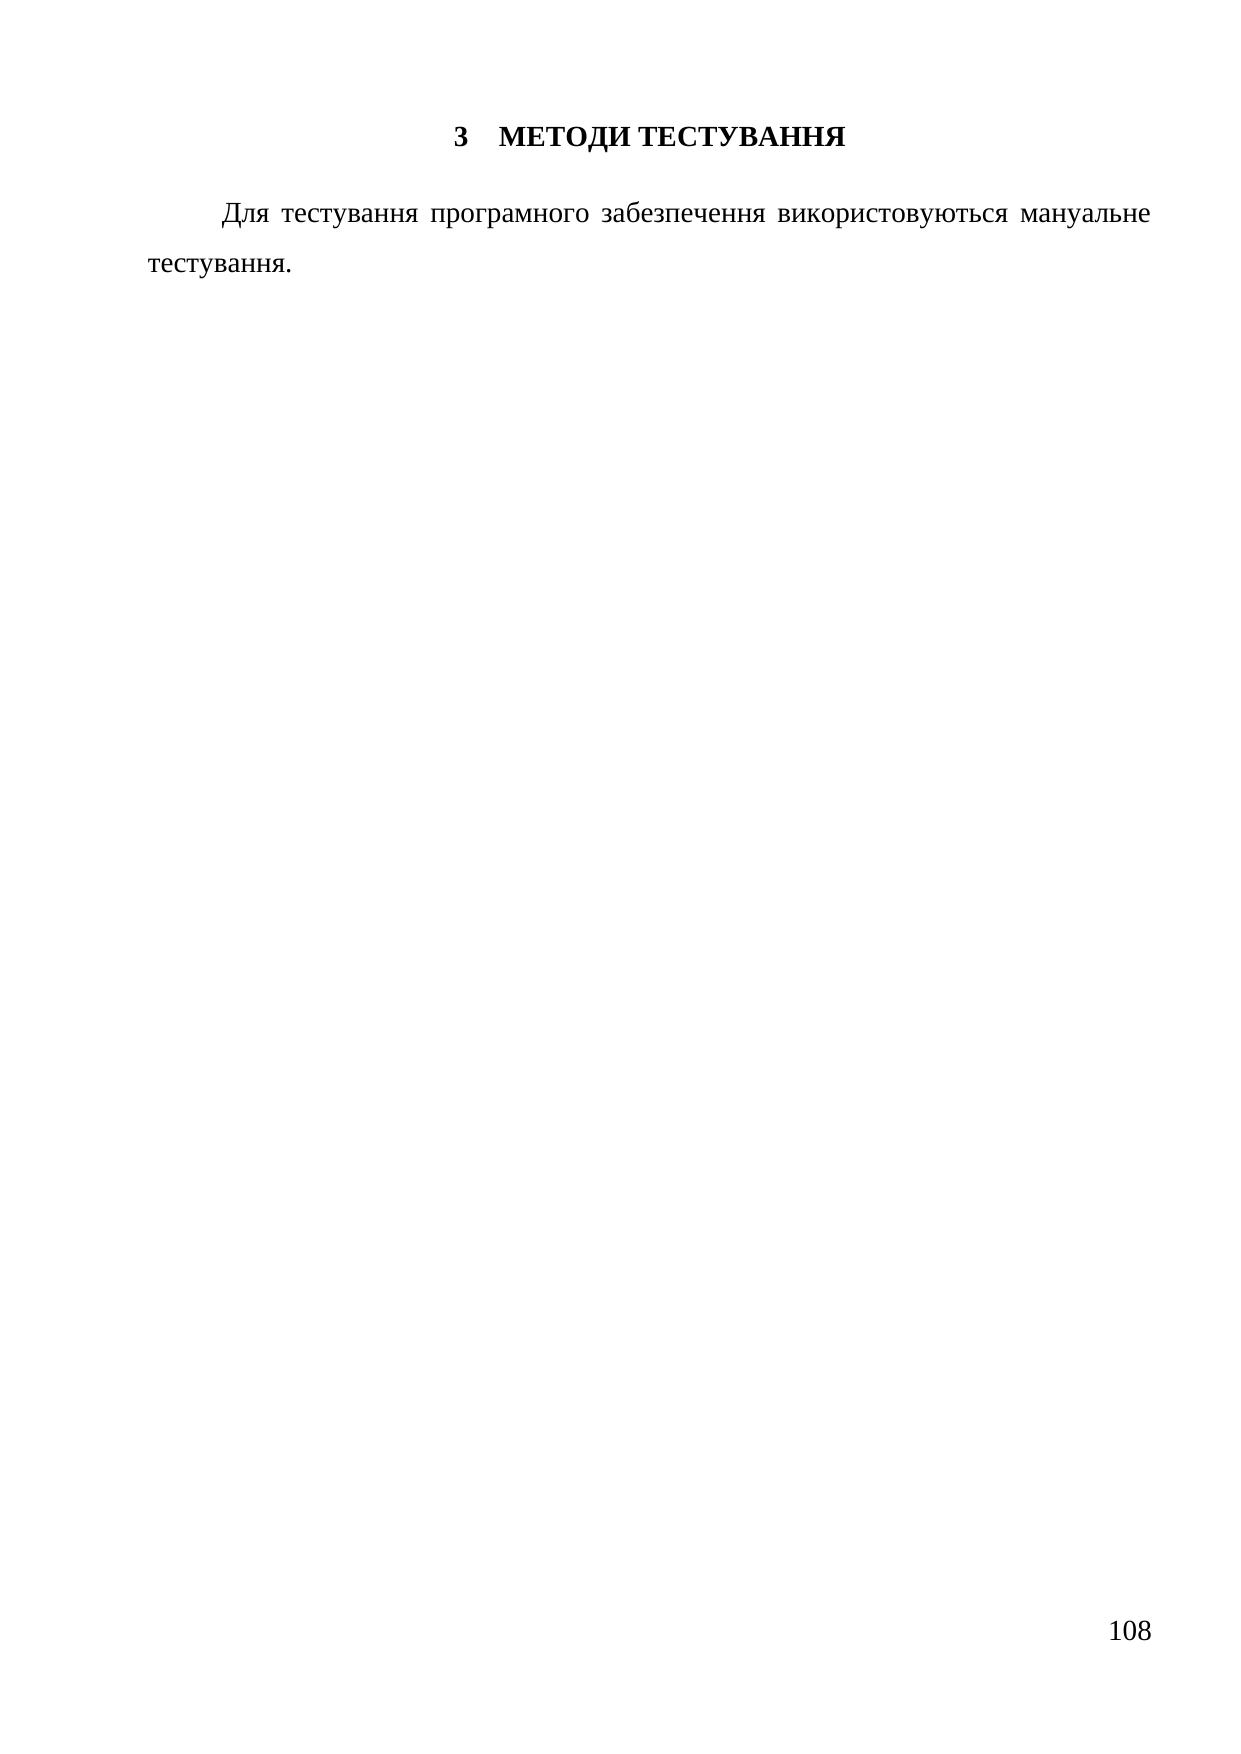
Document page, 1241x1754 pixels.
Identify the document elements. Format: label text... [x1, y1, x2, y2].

subtitle МЕТОДИ ТЕСТУВАННЯ [148, 119, 1152, 153]
text Для тестування програмного забезпечення використовуються мануальне тестування. [148, 195, 1152, 279]
